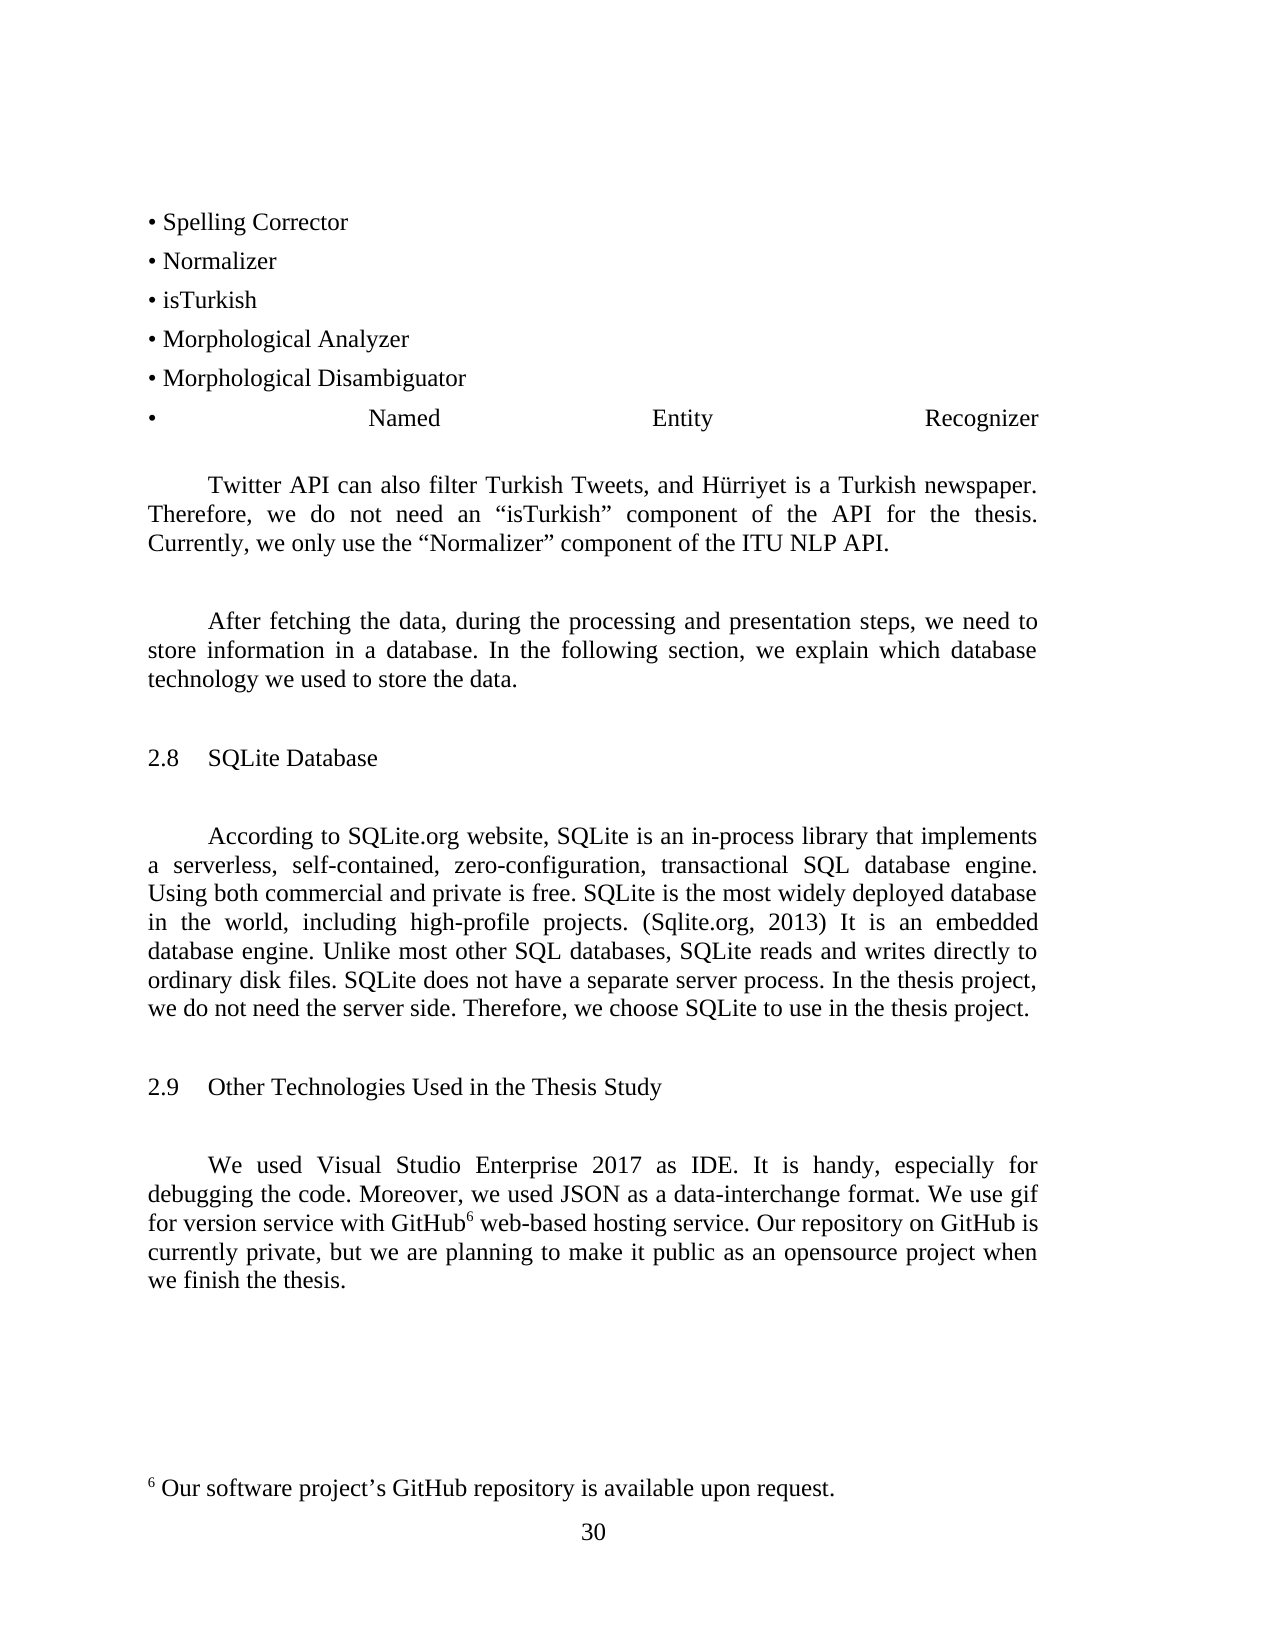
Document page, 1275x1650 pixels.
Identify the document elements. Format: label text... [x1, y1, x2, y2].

text Twitter API can also filter Turkish Tweets, and Hürriyet is a Turkish newspaper. Therefore, we do not need an “isTurkish” component of the API for the thesis. Currently, we only use the “Normalizer” component of the ITU NLP API. [148, 471, 1039, 557]
text • Spelling Corrector [148, 207, 1039, 236]
text According to SQLite.org website, SQLite is an in-process library that implements a serverless, self-contained, zero-configuration, transactional SQL database engine. Using both commercial and private is free. SQLite is the most widely deployed database in the world, including high-profile projects. (Sqlite.org, 2013) It is an embedded database engine. Unlike most other SQL databases, SQLite reads and writes directly to ordinary disk files. SQLite does not have a separate server process. In the thesis project, we do not need the server side. Therefore, we choose SQLite to use in the thesis project. [148, 821, 1039, 1022]
text • Morphological Disambiguator [148, 363, 1039, 392]
text • Named Entity Recognizer [148, 403, 1039, 460]
text • isTurkish [148, 285, 1039, 314]
text After fetching the data, during the processing and presentation steps, we need to store information in a database. In the following section, we explain which database technology we used to store the data. [148, 606, 1039, 693]
subtitle Other Technologies Used in the Thesis Study [148, 1072, 1039, 1101]
subtitle SQLite Database [148, 743, 1039, 771]
text • Morphological Analyzer [148, 324, 1039, 353]
text • Normalizer [148, 246, 1039, 275]
text We used Visual Studio Enterprise 2017 as IDE. It is handy, especially for debugging the code. Moreover, we used JSON as a data-interchange format. We use gif for version service with GitHub web-based hosting service. Our repository on GitHub is currently private, but we are planning to make it public as an opensource project when we finish the thesis. [148, 1151, 1039, 1294]
